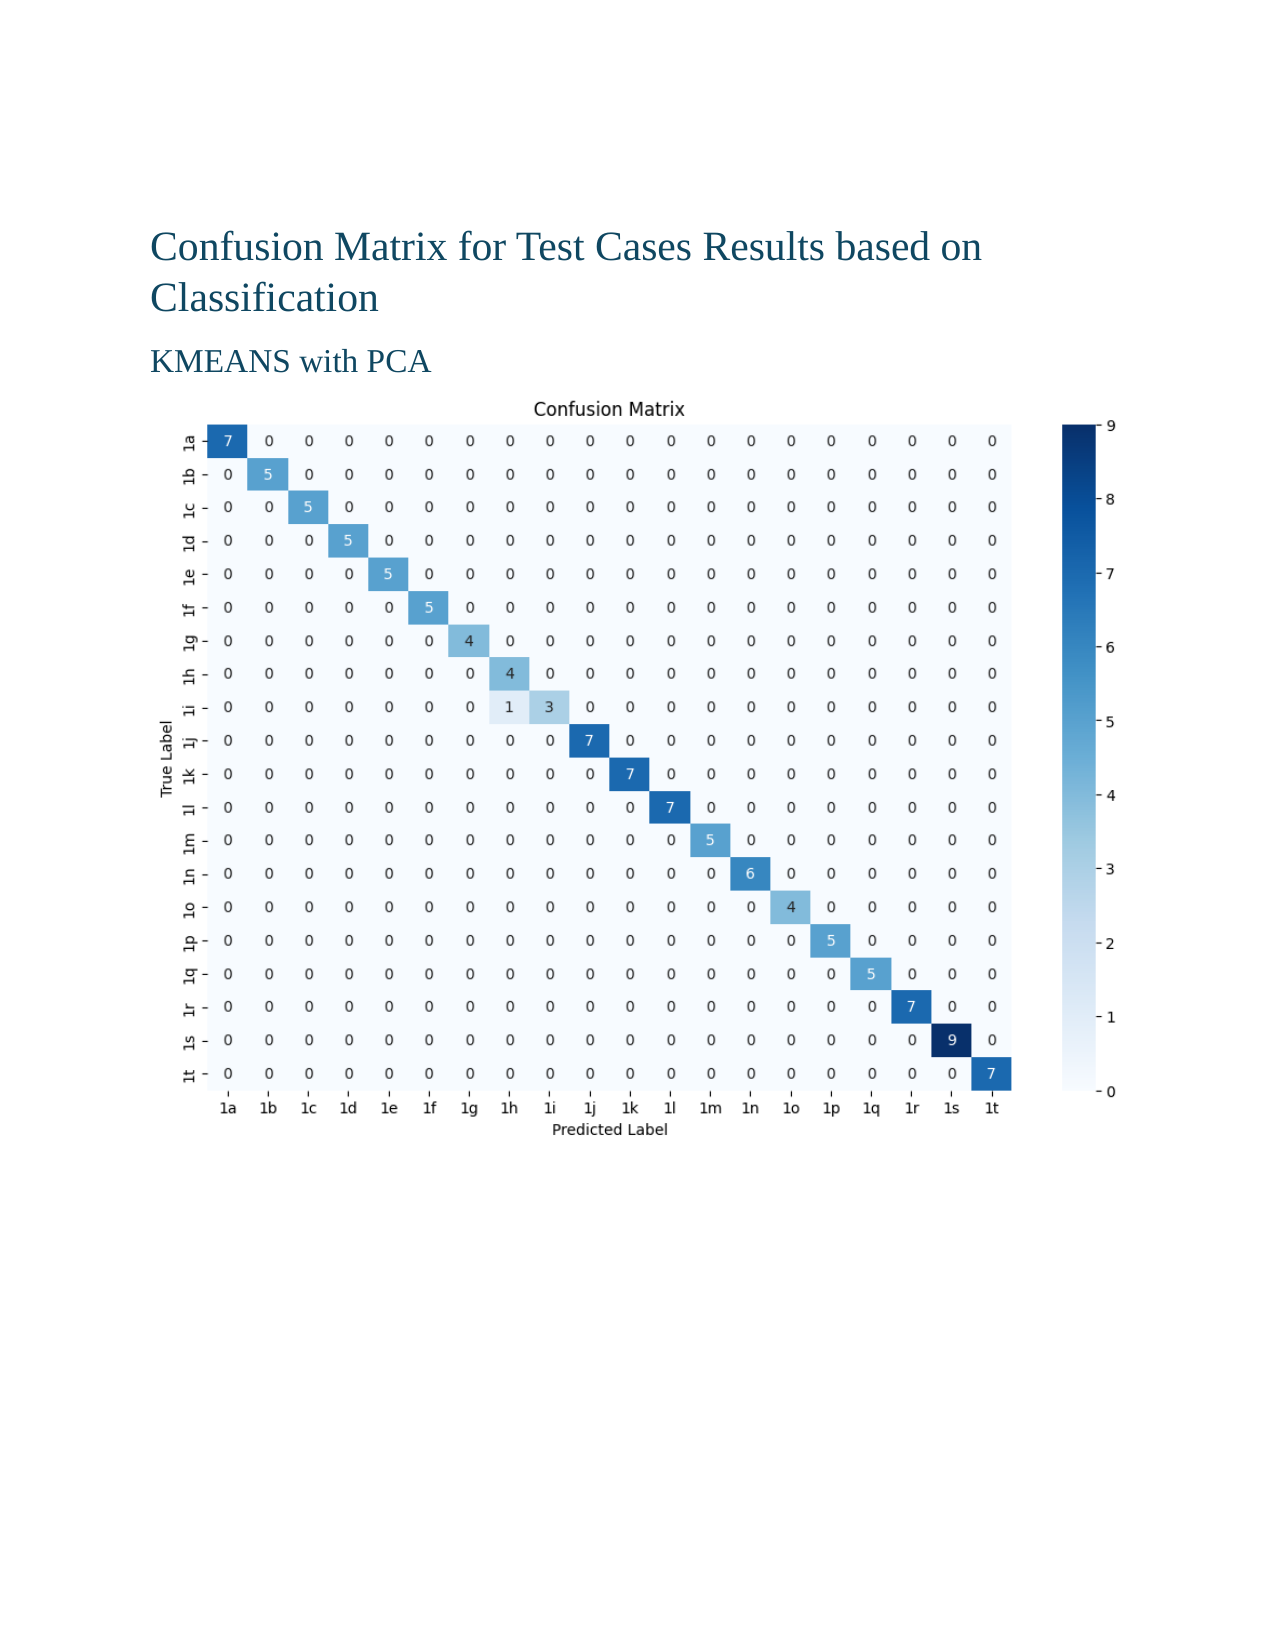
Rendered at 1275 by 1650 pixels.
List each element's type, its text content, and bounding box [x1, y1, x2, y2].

subtitle Confusion Matrix for Test Cases Results based on Classification [150, 221, 1125, 321]
subtitle KMEANS with PCA [150, 341, 1125, 379]
picture [150, 391, 1125, 1148]
